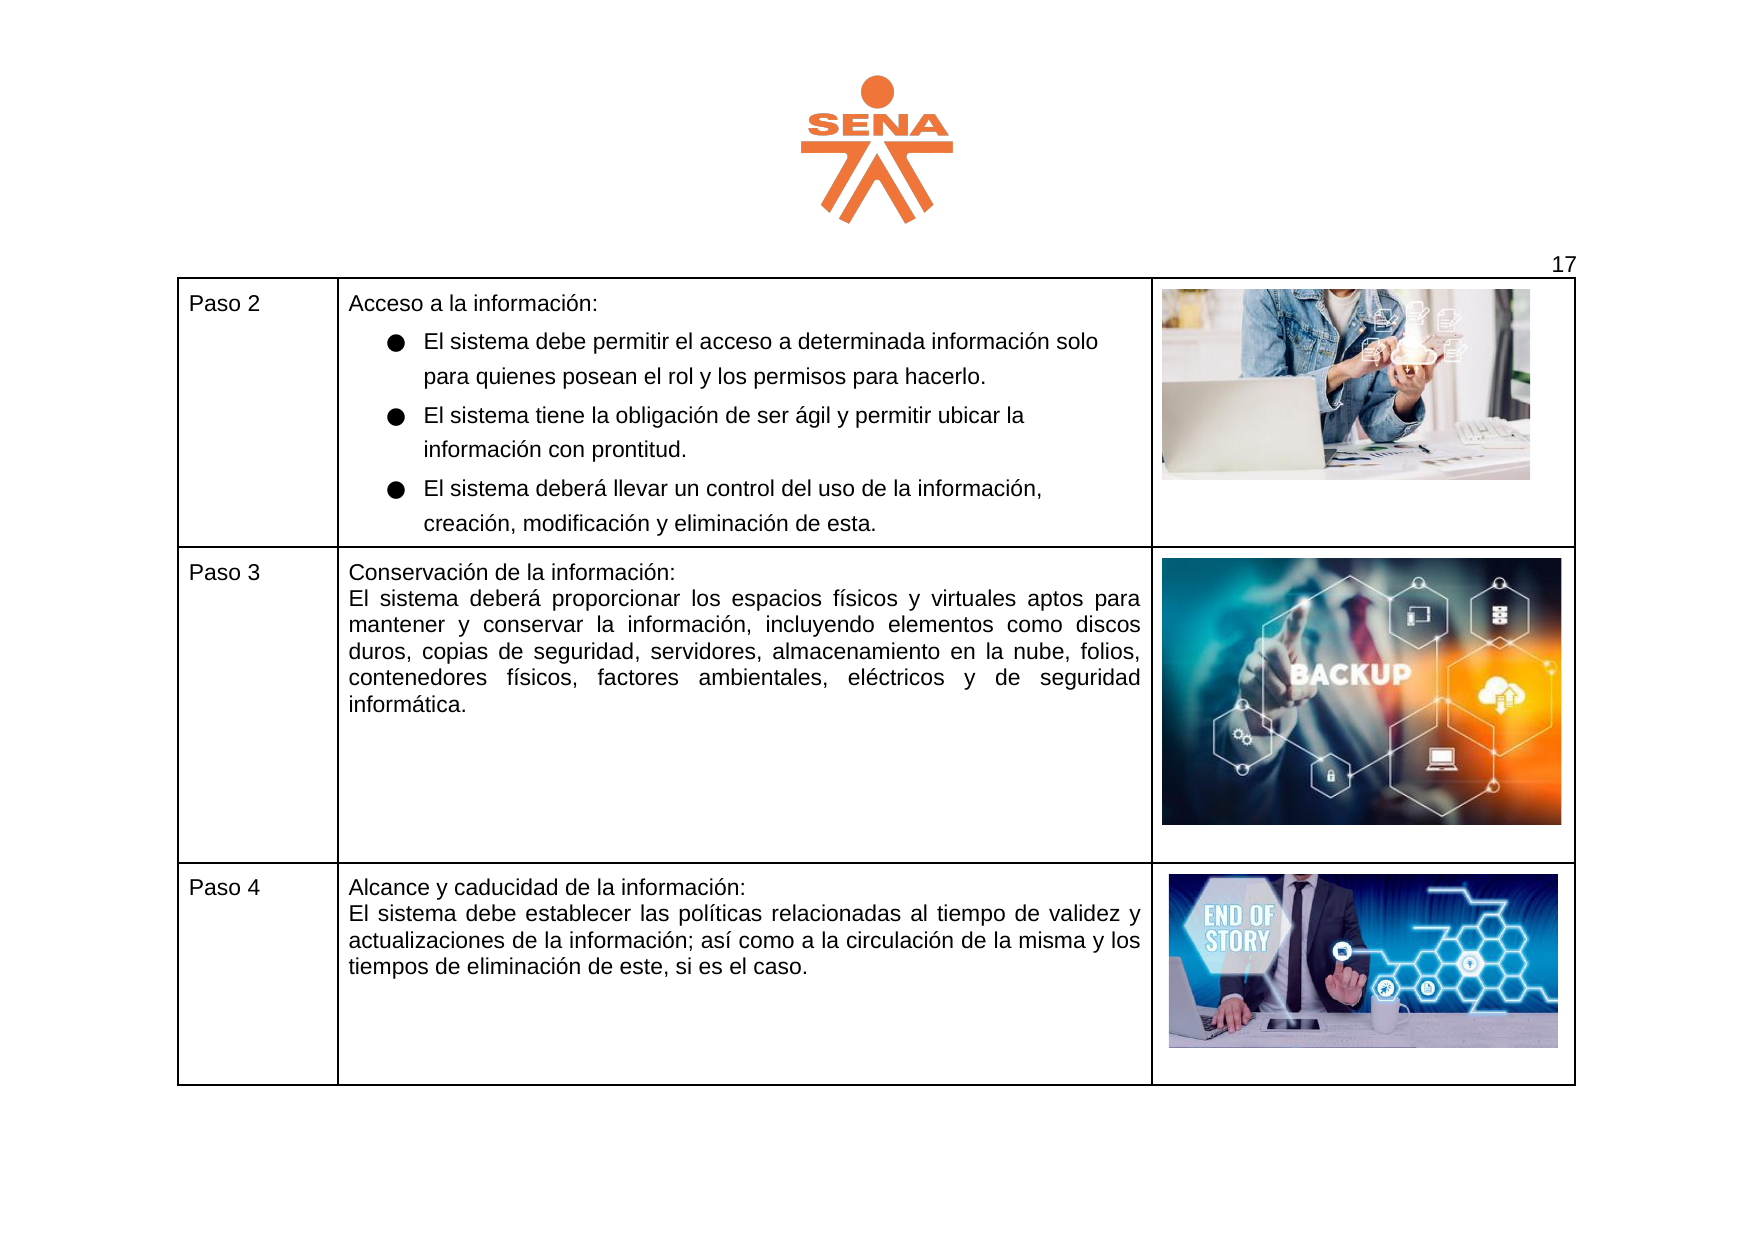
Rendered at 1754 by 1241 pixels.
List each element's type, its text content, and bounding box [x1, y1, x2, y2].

picture [1162, 289, 1531, 480]
table_cell Acceso a la información: El sistema debe permitir el acceso a determinada información solo para quienes posean el rol y los permisos para hacerlo. El sistema tiene la obligación de ser ágil y permitir ubicar la información con prontitud. El sistema deberá llevar un control del uso de la información, creación, modificación y eliminación de esta. [339, 279, 1151, 546]
table_cell Paso 4 [179, 864, 337, 1084]
picture [801, 75, 953, 225]
table_cell Alcance y caducidad de la información: El sistema debe establecer las políticas relacionadas al tiempo de validez y actualizaciones de la información; así como a la circulación de la misma y los tiempos de eliminación de este, si es el caso. [339, 864, 1151, 1084]
table_cell Conservación de la información: El sistema deberá proporcionar los espacios físicos y virtuales aptos para mantener y conservar la información, incluyendo elementos como discos duros, copias de seguridad, servidores, almacenamiento en la nube, folios, contenedores físicos, factores ambientales, eléctricos y de seguridad informática. [339, 548, 1151, 862]
table_cell [1153, 548, 1574, 862]
table_cell Paso 2 [179, 279, 337, 546]
picture [1168, 874, 1558, 1048]
table_cell [1153, 279, 1574, 546]
table_cell [1153, 864, 1574, 1084]
table_cell Paso 3 [179, 548, 337, 862]
picture [1162, 558, 1562, 825]
